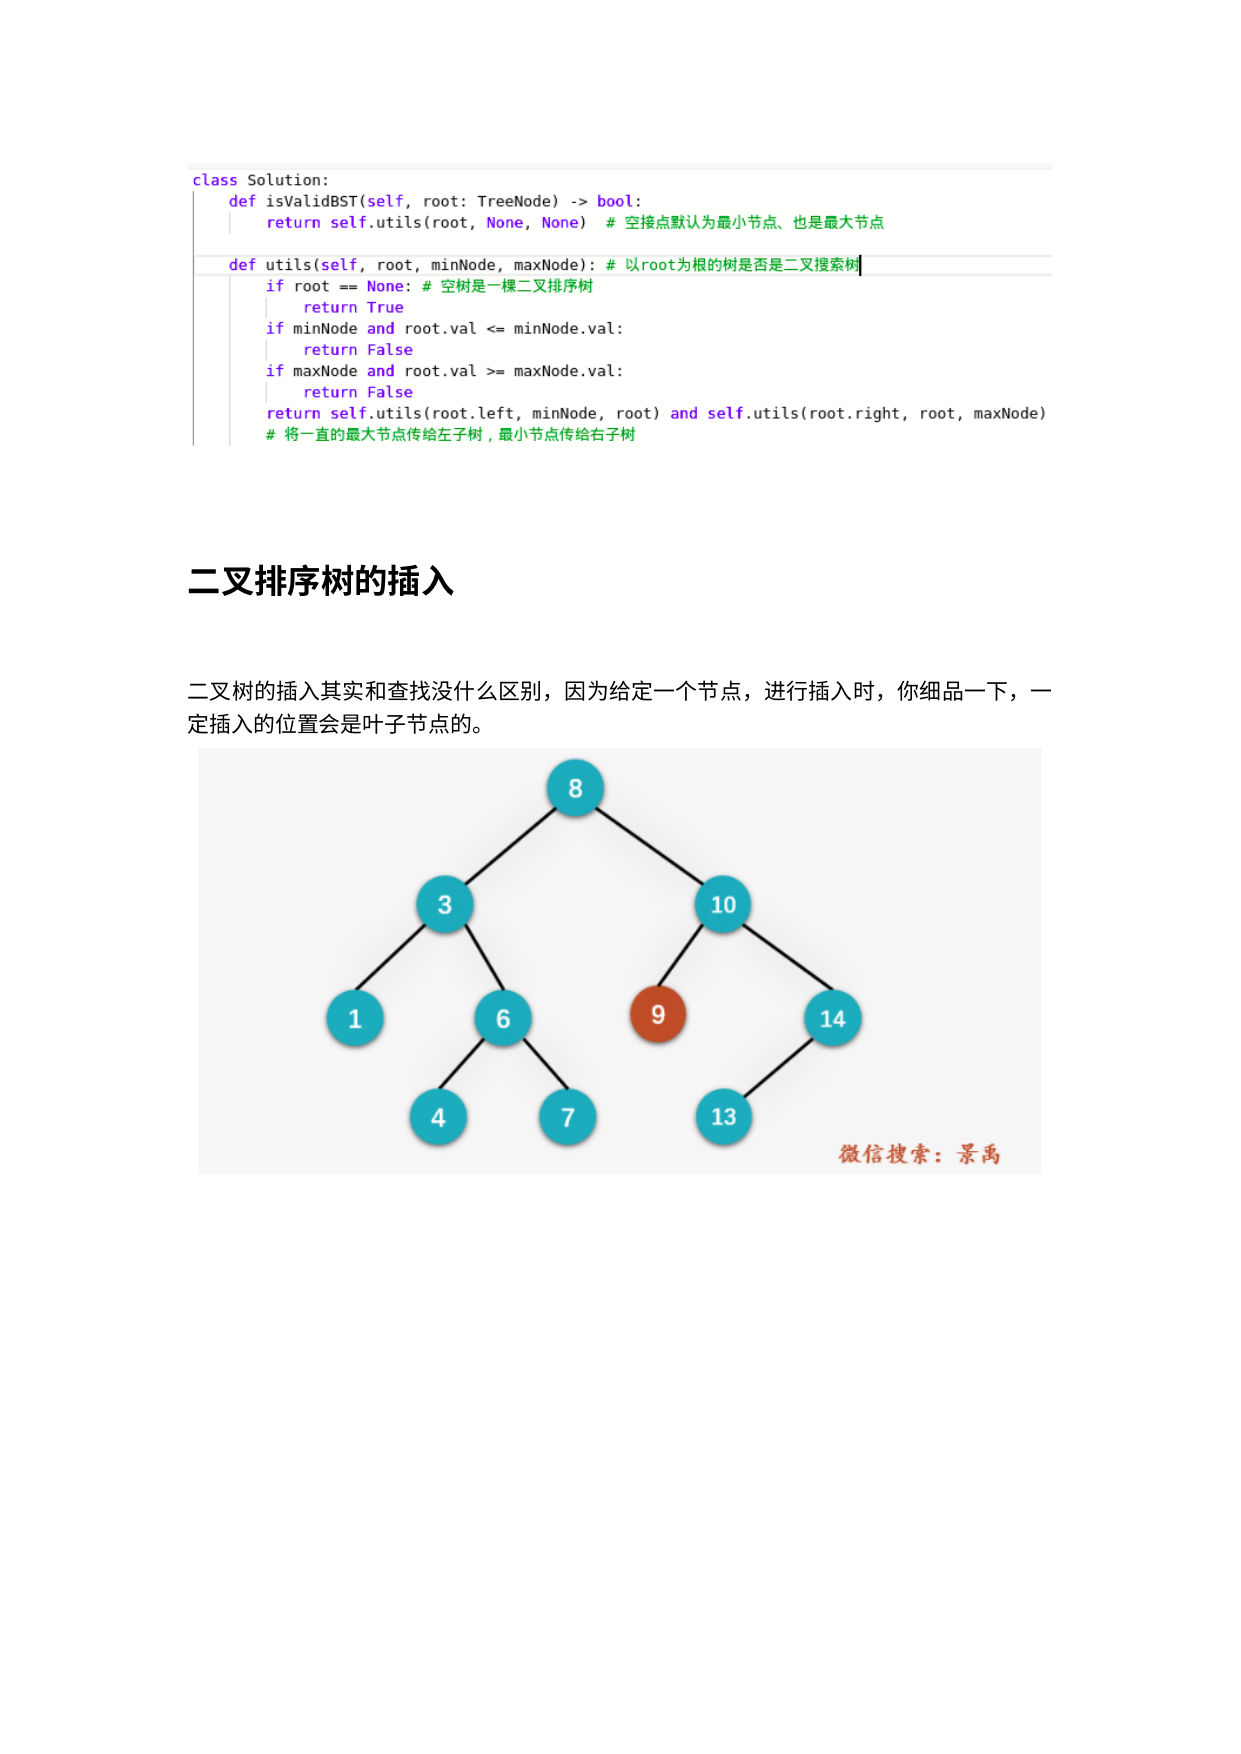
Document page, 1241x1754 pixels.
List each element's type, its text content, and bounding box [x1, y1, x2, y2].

picture [187, 738, 1053, 1182]
subtitle 二叉排序树的插入 [187, 547, 1053, 612]
picture [187, 163, 1053, 454]
text 二叉树的插入其实和查找没什么区别，因为给定一个节点，进行插入时，你细品一下，一定插入的位置会是叶子节点的。 [187, 674, 1053, 738]
